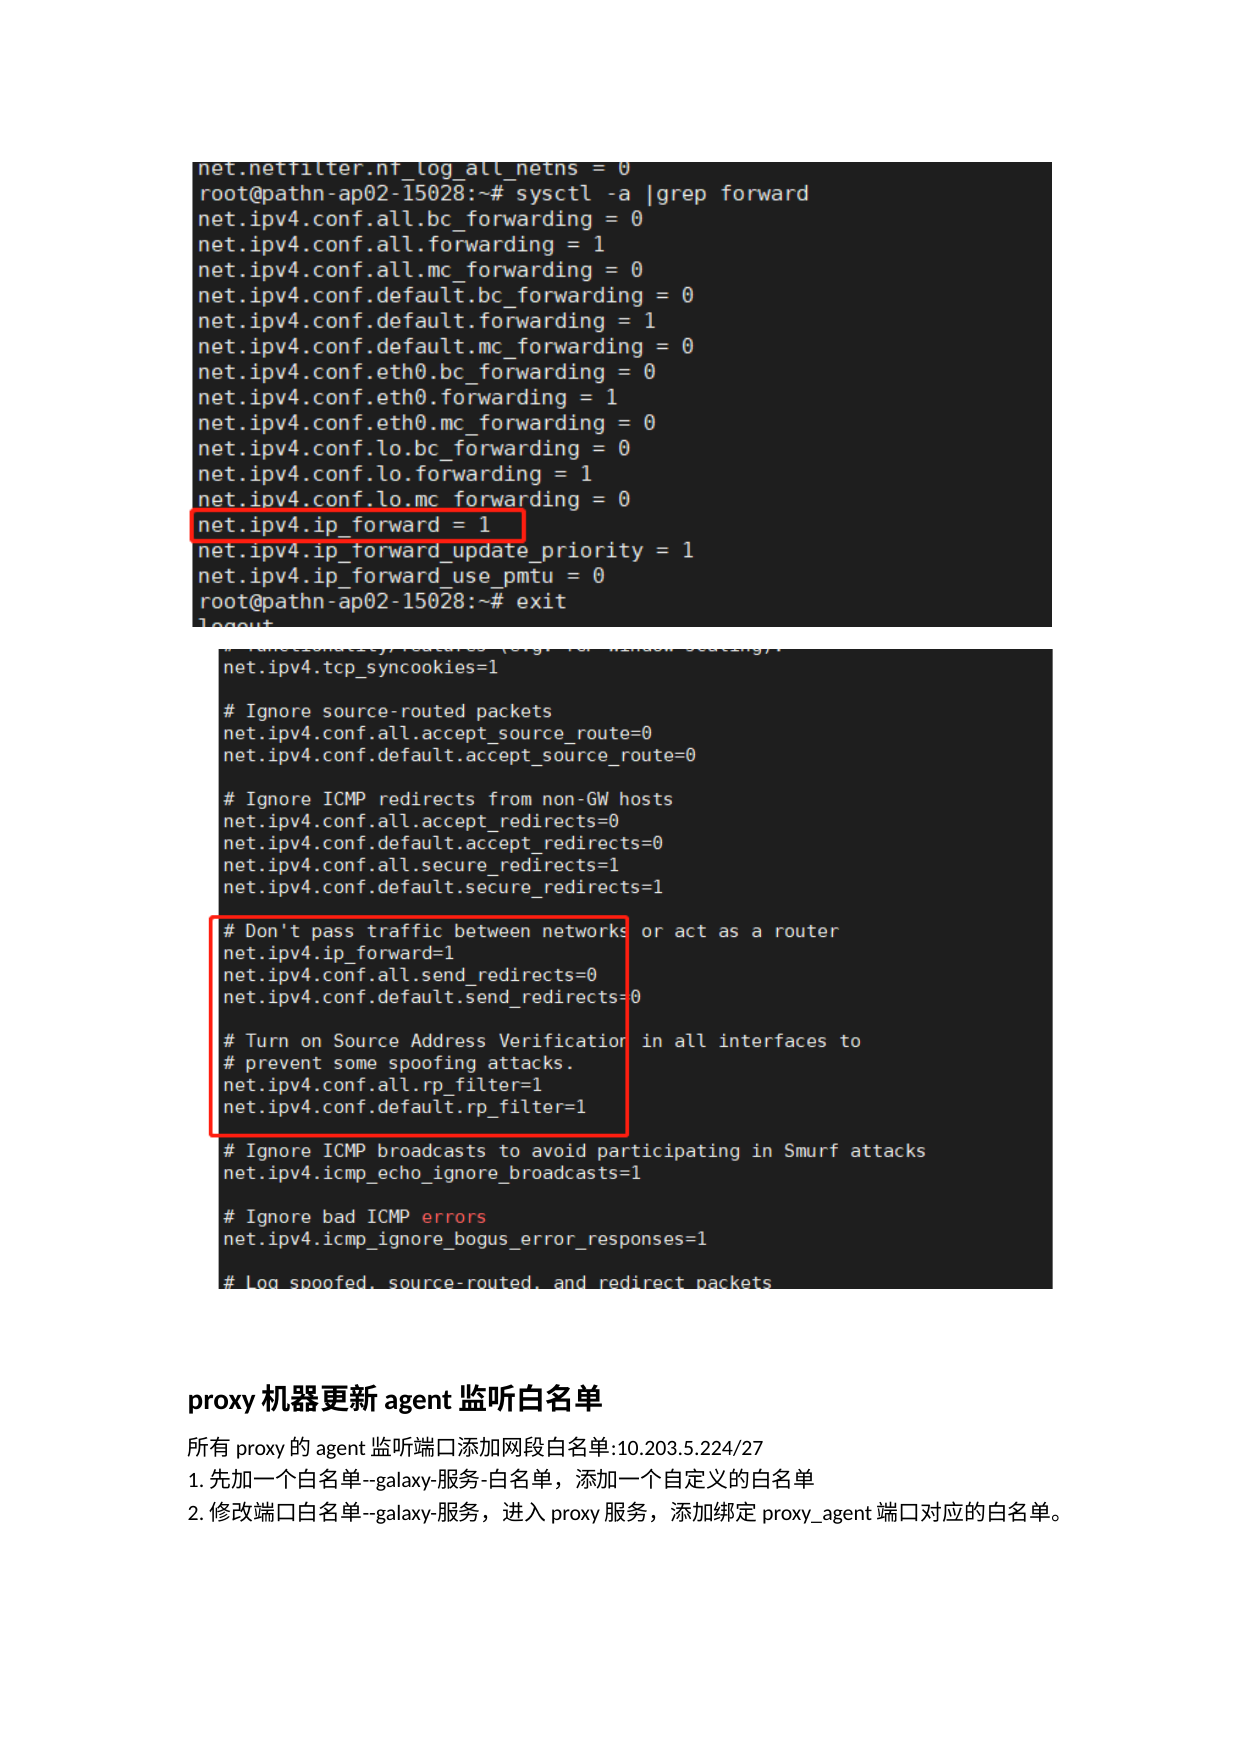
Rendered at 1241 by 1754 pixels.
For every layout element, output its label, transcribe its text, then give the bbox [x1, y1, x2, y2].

picture [187, 162, 1052, 627]
picture [187, 649, 1053, 1289]
text proxy机器更新agent监听白名单 [187, 1364, 1053, 1429]
text 2. 修改端口白名单--galaxy-服务，进入proxy服务，添加绑定proxy_agent端口对应的白名单。 [187, 1494, 1053, 1527]
text 1. 先加一个白名单--galaxy-服务-白名单，添加一个自定义的白名单 [187, 1462, 1053, 1494]
text 所有proxy的agent监听端口添加网段白名单:10.203.5.224/27 [187, 1429, 1053, 1462]
